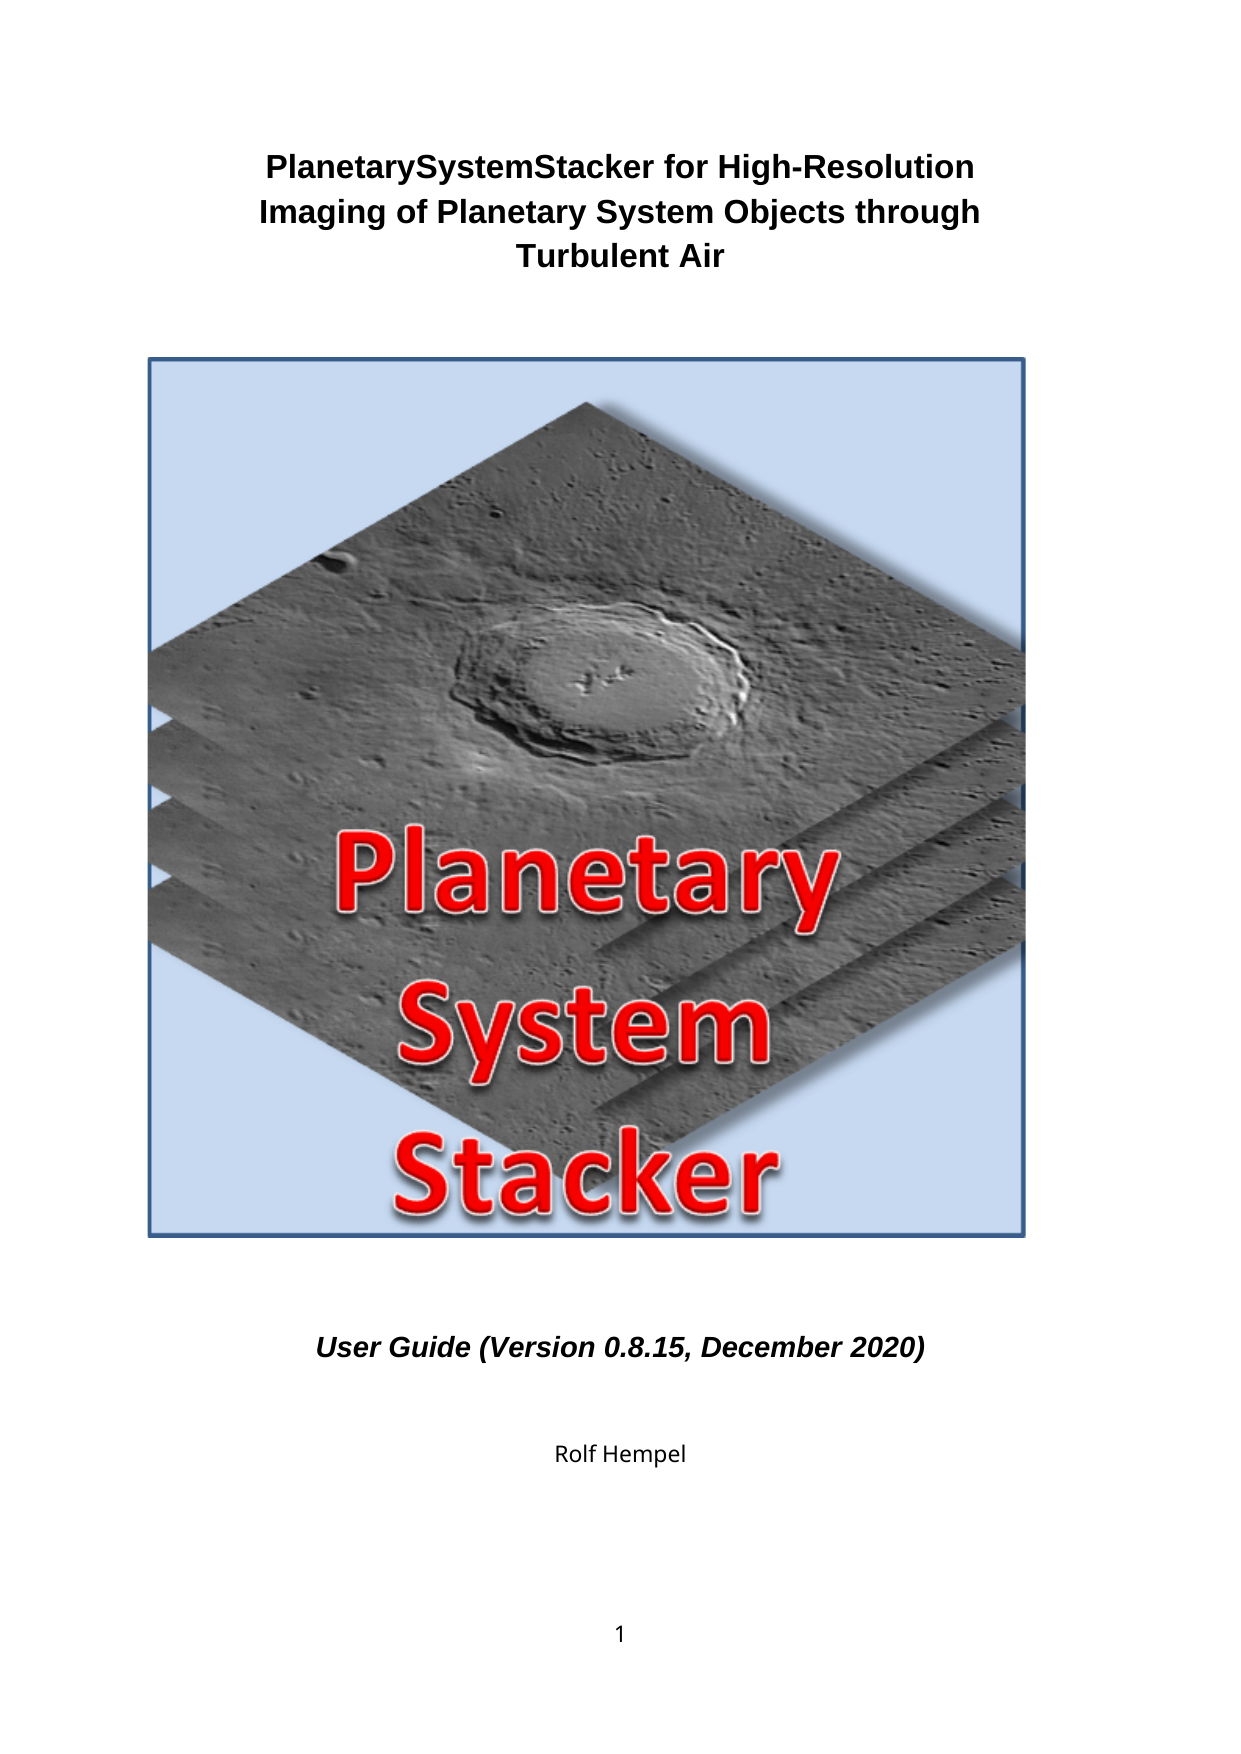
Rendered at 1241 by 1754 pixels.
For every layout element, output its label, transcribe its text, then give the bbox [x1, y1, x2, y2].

subtitle User Guide (Version 0.8.15, December 2020) [148, 1331, 1093, 1364]
text Rolf Hempel [148, 1438, 1093, 1469]
picture [147, 357, 1026, 1238]
text PlanetarySystemStacker for High-Resolution Imaging of Planetary System Objects through Turbulent Air [148, 148, 1093, 274]
